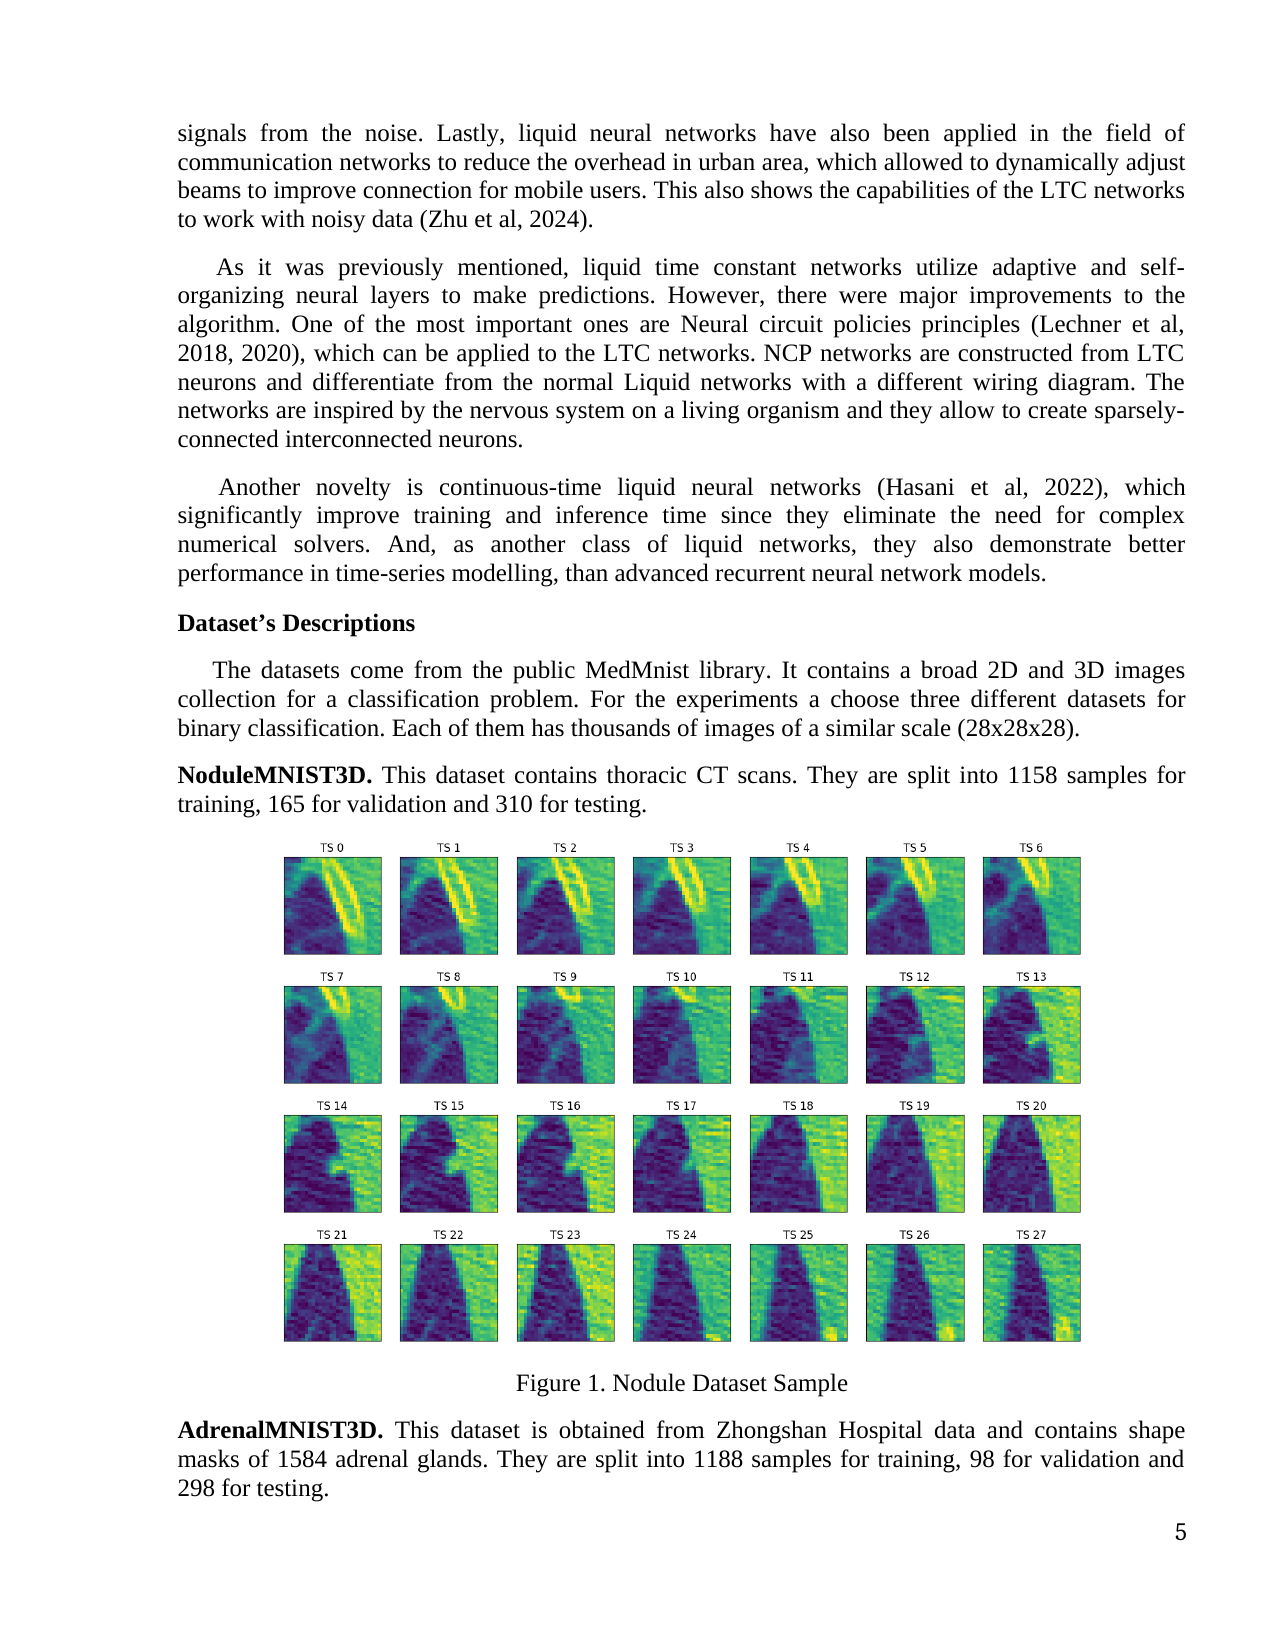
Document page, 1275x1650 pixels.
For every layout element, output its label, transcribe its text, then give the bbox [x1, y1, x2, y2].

text Another novelty is continuous-time liquid neural networks (Hasani et al, 2022), which significantly improve training and inference time since they eliminate the need for complex numerical solvers. And, as another class of liquid networks, they also demonstrate better performance in time-series modelling, than advanced recurrent neural network models. [177, 472, 1186, 587]
text AdrenalMNIST3D. This dataset is obtained from Zhongshan Hospital data and contains shape masks of 1584 adrenal glands. They are split into 1188 samples for training, 98 for validation and 298 for testing. [177, 1415, 1186, 1501]
subtitle Dataset’s Descriptions [177, 608, 1186, 636]
subtitle Figure 1. Nodule Dataset Sample [177, 1368, 1186, 1396]
text As it was previously mentioned, liquid time constant networks utilize adaptive and self-organizing neural layers to make predictions. However, there were major improvements to the algorithm. One of the most important ones are Neural circuit policies principles (Lechner et al, 2018, 2020), which can be applied to the LTC networks. NCP networks are constructed from LTC neurons and differentiate from the normal Liquid networks with a different wiring diagram. The networks are inspired by the nervous system on a living organism and they allow to create sparsely-connected interconnected neurons. [177, 252, 1186, 453]
picture [277, 836, 1086, 1347]
text NoduleMNIST3D. This dataset contains thoracic CT scans. They are split into 1158 samples for training, 165 for validation and 310 for testing. [177, 760, 1186, 818]
text The datasets come from the public MedMnist library. It contains a broad 2D and 3D images collection for a classification problem. For the experiments a choose three different datasets for binary classification. Each of them has thousands of images of a similar scale (28x28x28). [177, 655, 1186, 741]
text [177, 118, 1186, 233]
